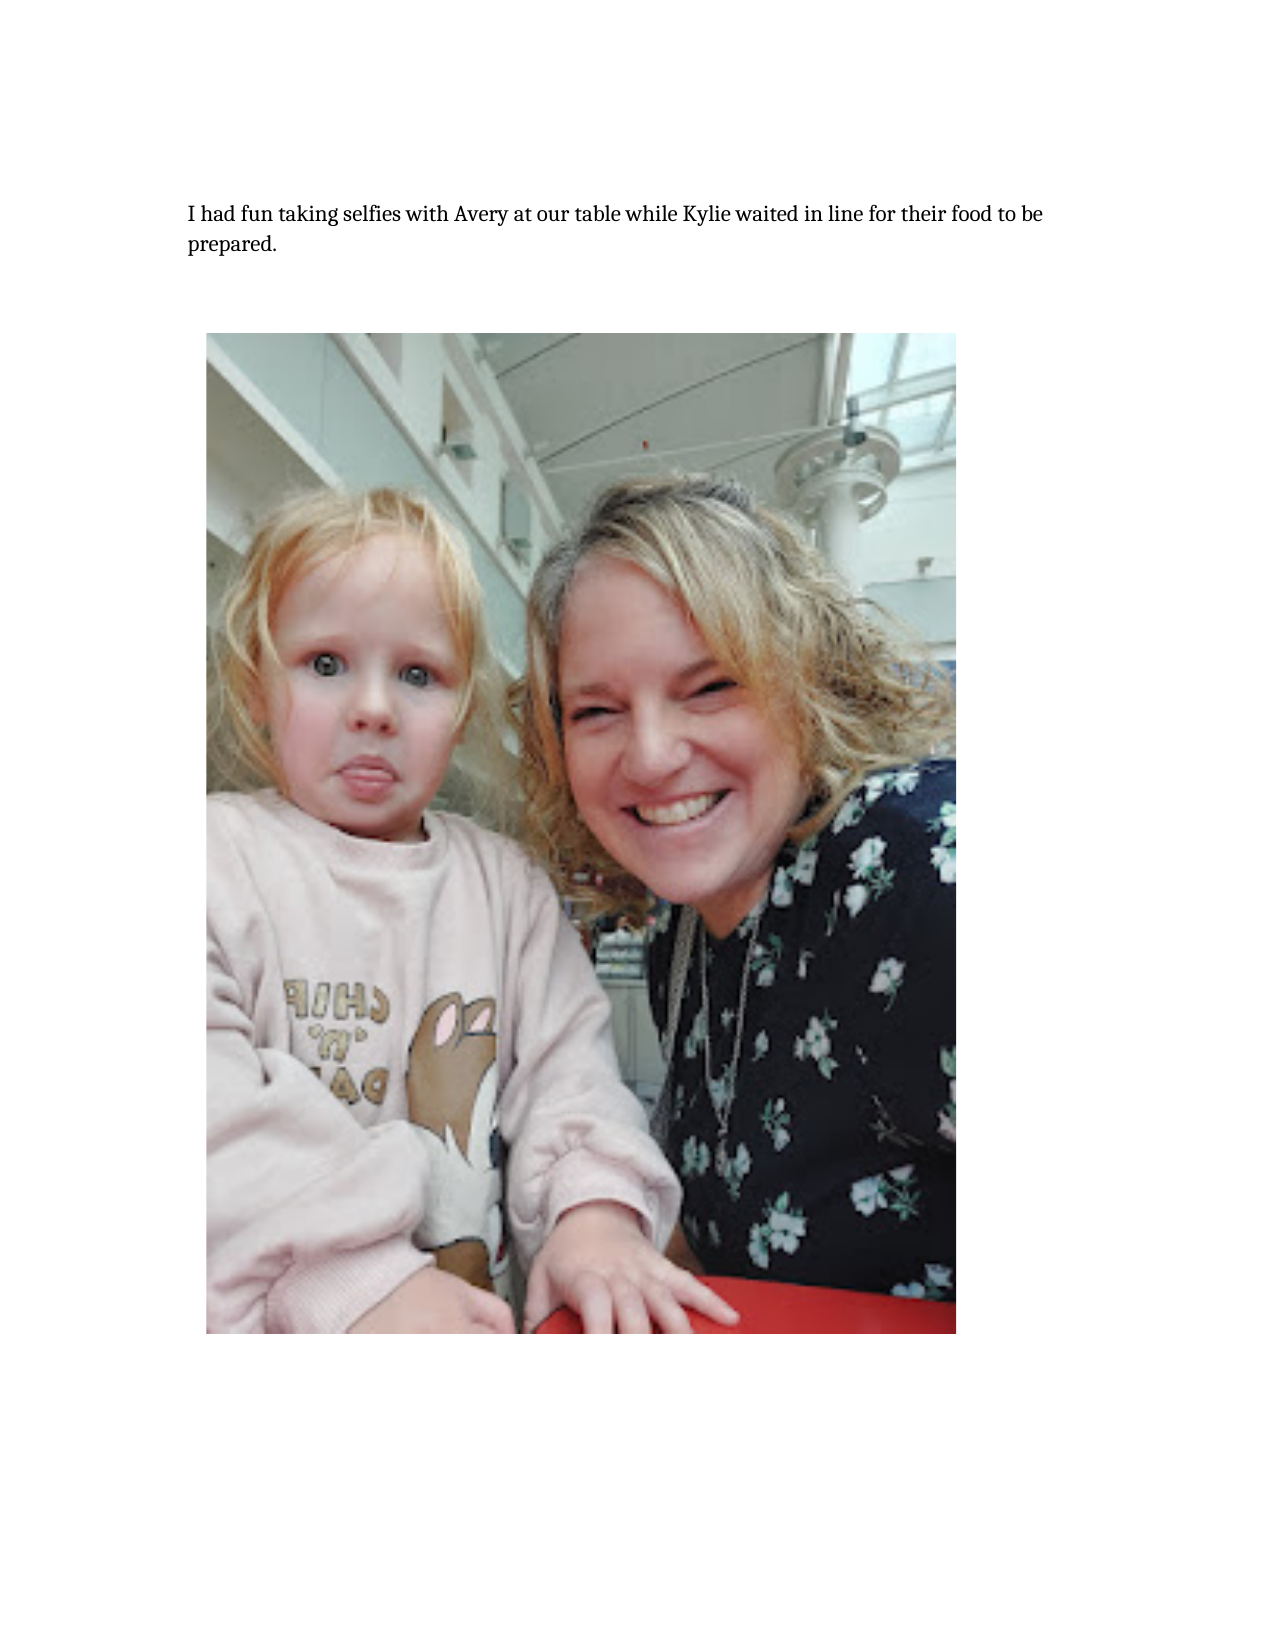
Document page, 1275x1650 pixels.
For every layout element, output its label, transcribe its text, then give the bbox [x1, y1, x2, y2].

text I had fun taking selfies with Avery at our table while Kylie waited in line for their food to be prepared. [187, 201, 1087, 258]
picture [206, 333, 957, 1334]
